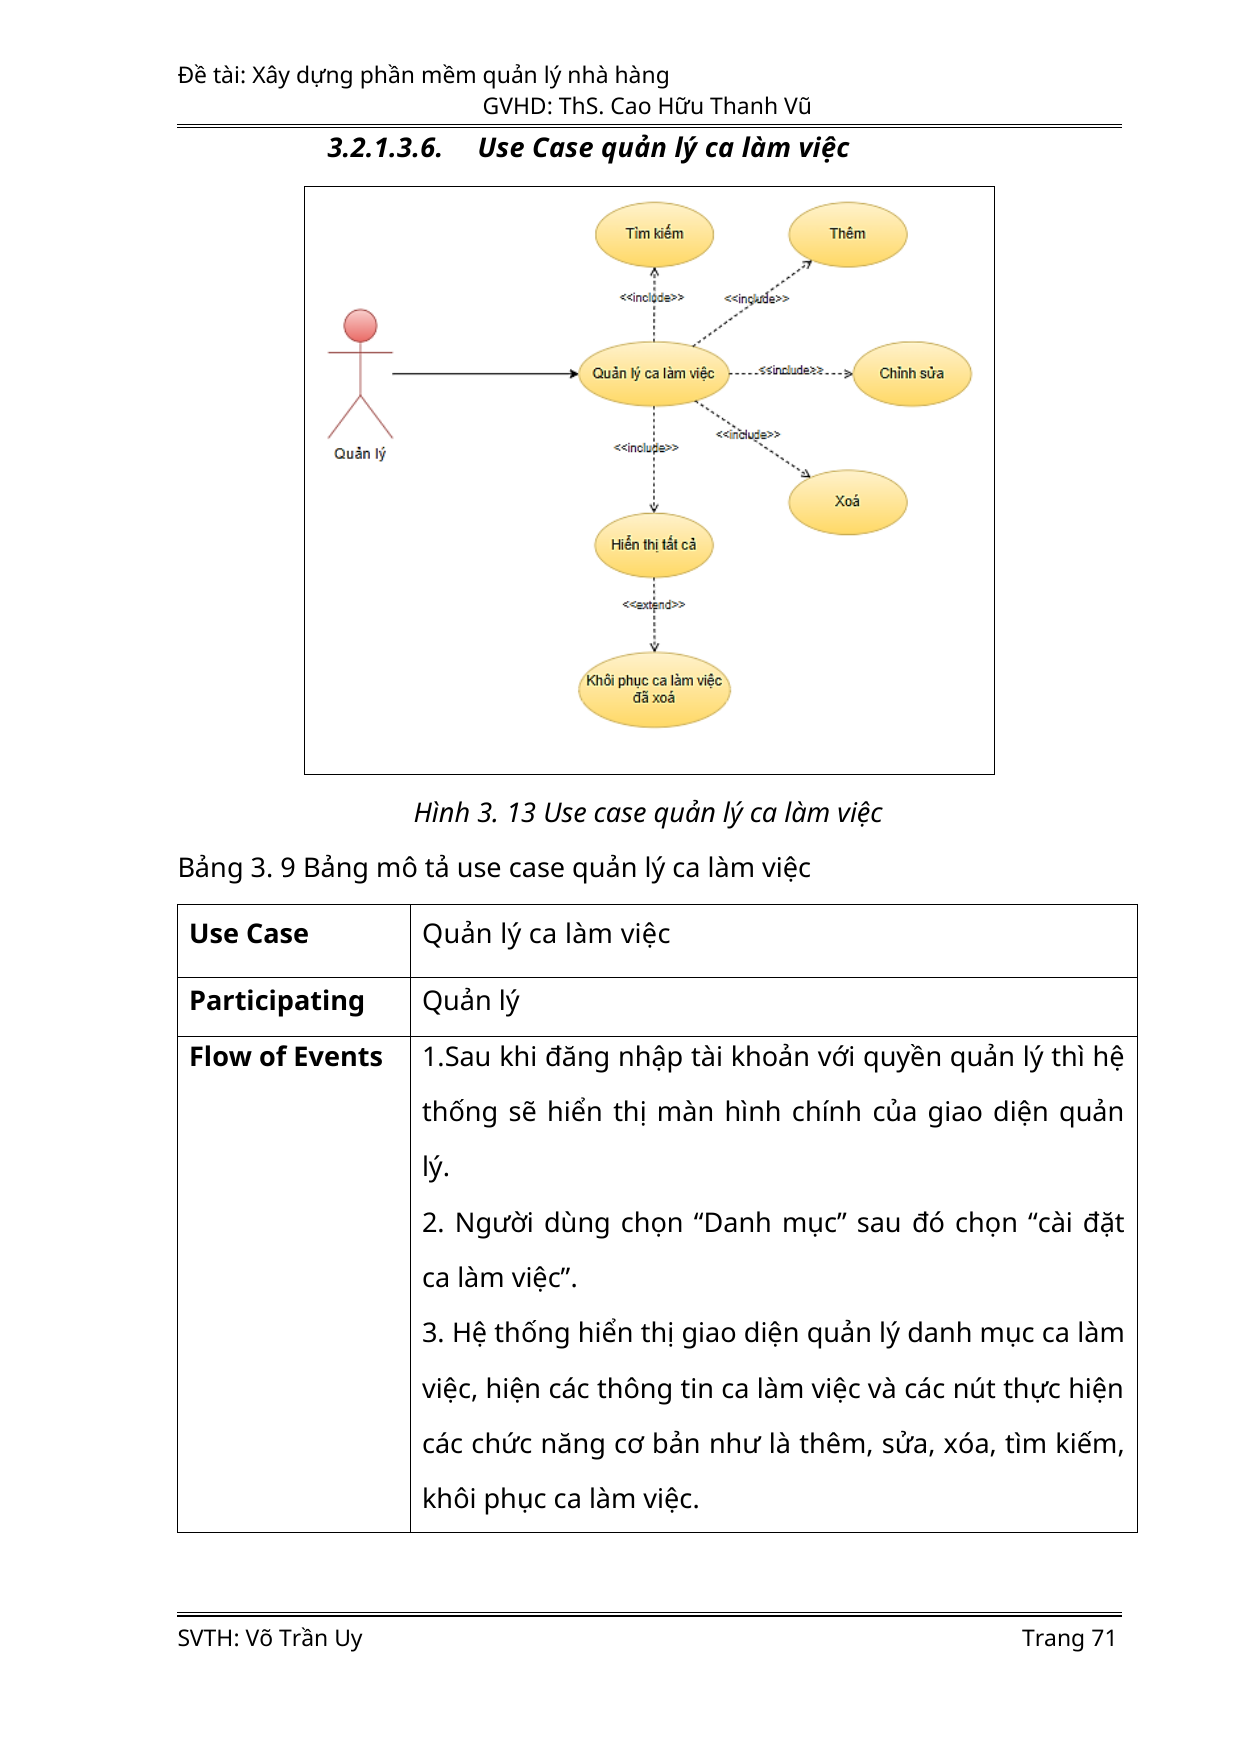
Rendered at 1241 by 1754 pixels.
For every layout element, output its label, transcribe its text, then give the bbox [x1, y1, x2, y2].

table_header Quản lý ca làm việc [411, 905, 1137, 977]
table_cell Quản lý [411, 978, 1137, 1036]
table_header Use Case [178, 905, 410, 977]
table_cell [411, 1037, 1137, 1532]
table_cell Participating [178, 978, 410, 1036]
table_cell Flow of Events [178, 1037, 410, 1532]
text Hình 3. 13 Use case quản lý ca làm việc [177, 793, 1122, 830]
subtitle Use Case quản lý ca làm việc [327, 128, 1122, 165]
picture [305, 187, 994, 774]
text Bảng 3. 9 Bảng mô tả use case quản lý ca làm việc [177, 848, 1122, 885]
